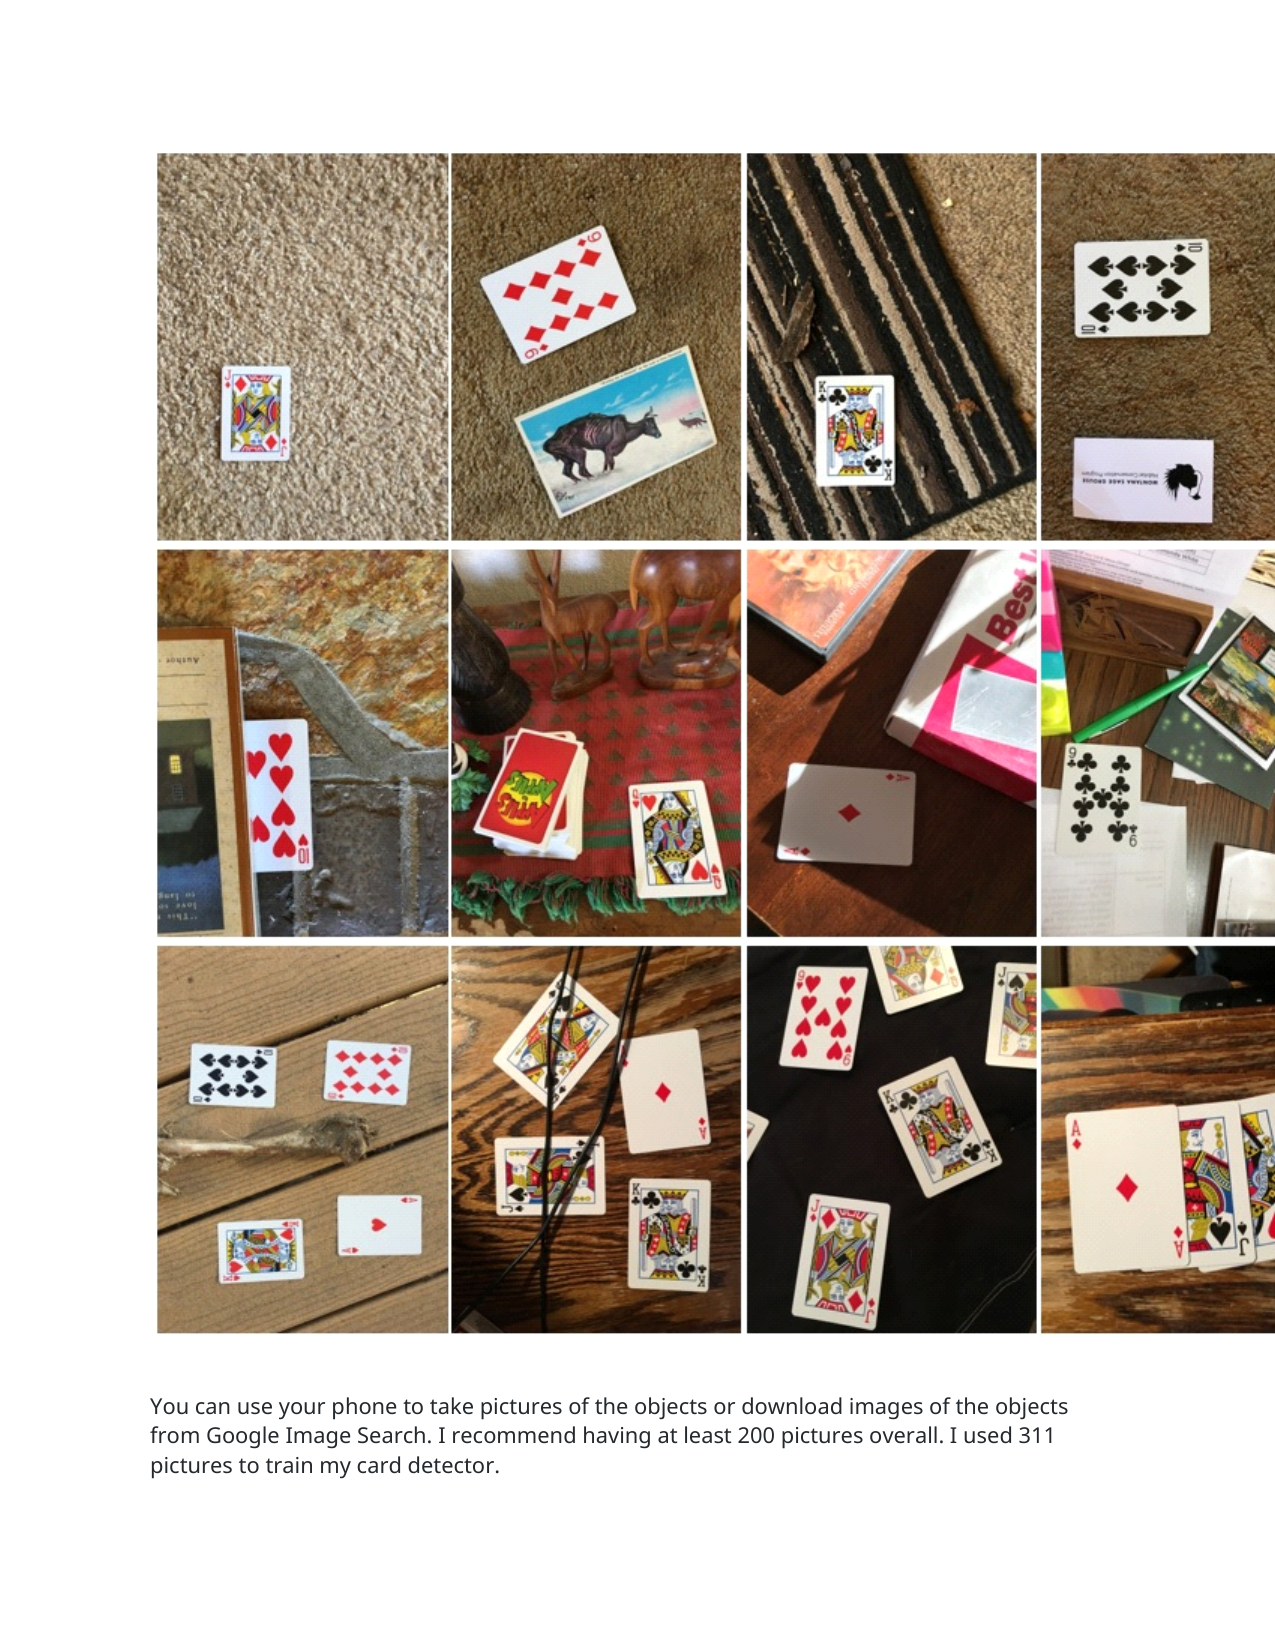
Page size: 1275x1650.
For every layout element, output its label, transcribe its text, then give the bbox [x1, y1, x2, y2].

text You can use your phone to take pictures of the objects or download images of the objects from Google Image Search. I recommend having at least 200 pictures overall. I used 311 pictures to train my card detector. [500, 1391, 1125, 1480]
picture [150, 150, 1275, 1341]
